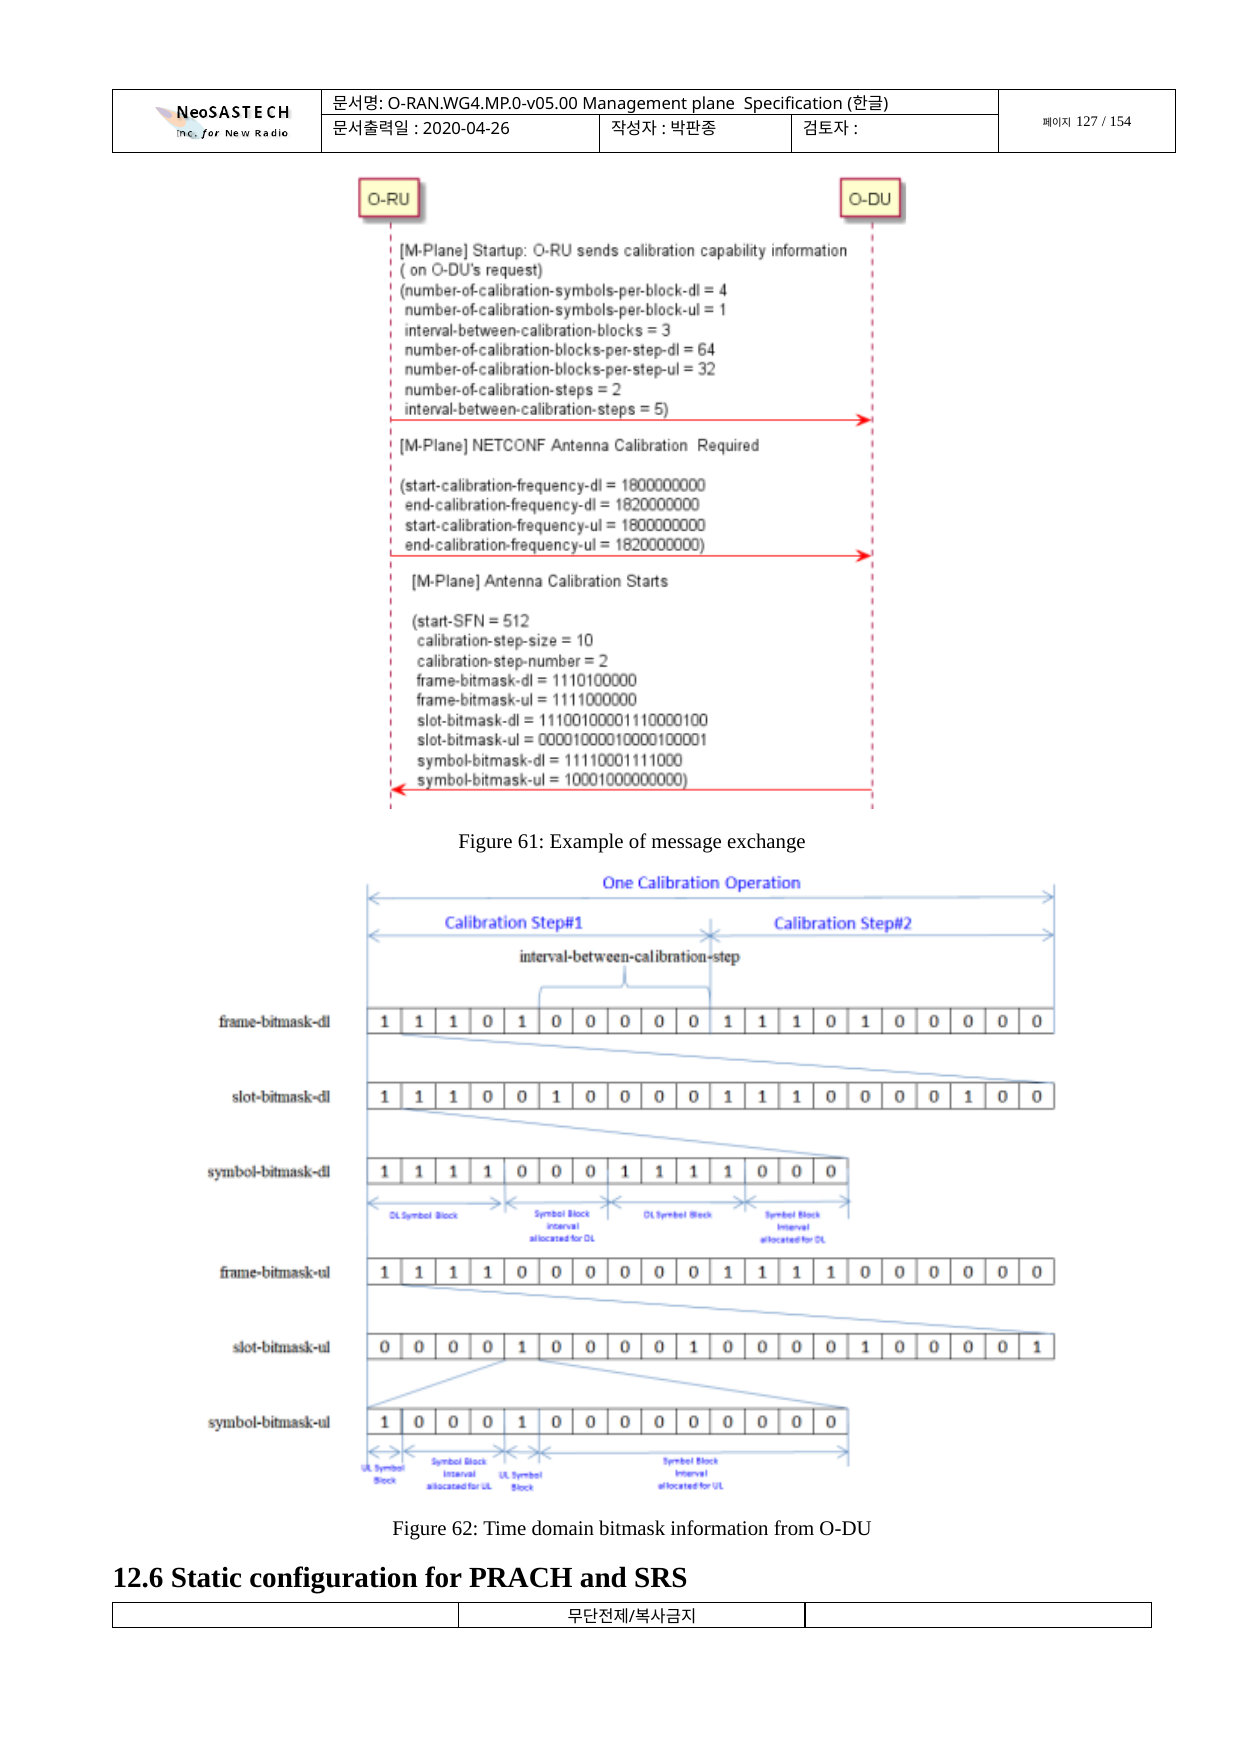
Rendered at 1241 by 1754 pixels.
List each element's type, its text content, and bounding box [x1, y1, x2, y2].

text Figure 61: Example of message exchange [112, 829, 1152, 853]
text Figure 62: Time domain bitmask information from O-DU [112, 1515, 1152, 1539]
picture [198, 873, 1066, 1495]
picture [357, 176, 907, 809]
text 12.6 Static configuration for PRACH and SRS [112, 1560, 1152, 1593]
